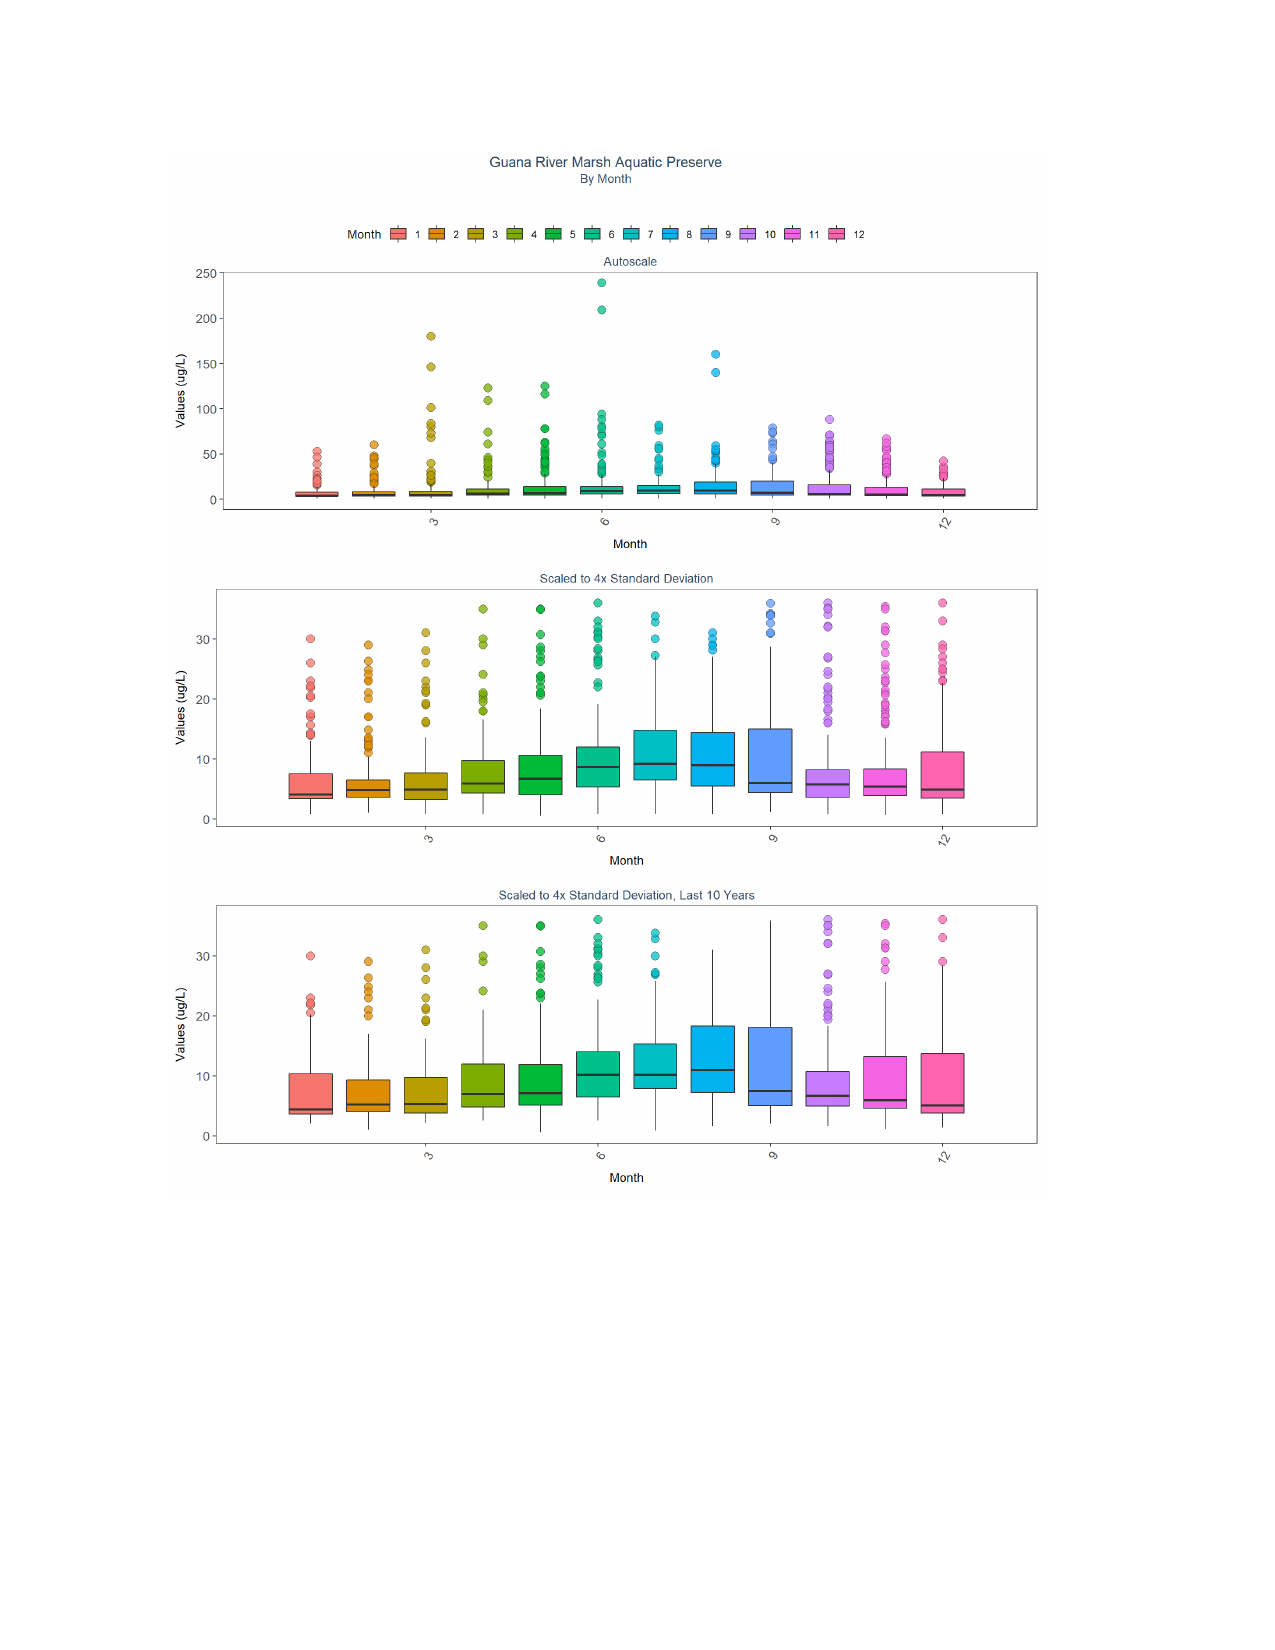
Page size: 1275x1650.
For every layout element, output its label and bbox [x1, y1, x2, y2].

picture [168, 150, 1044, 1200]
